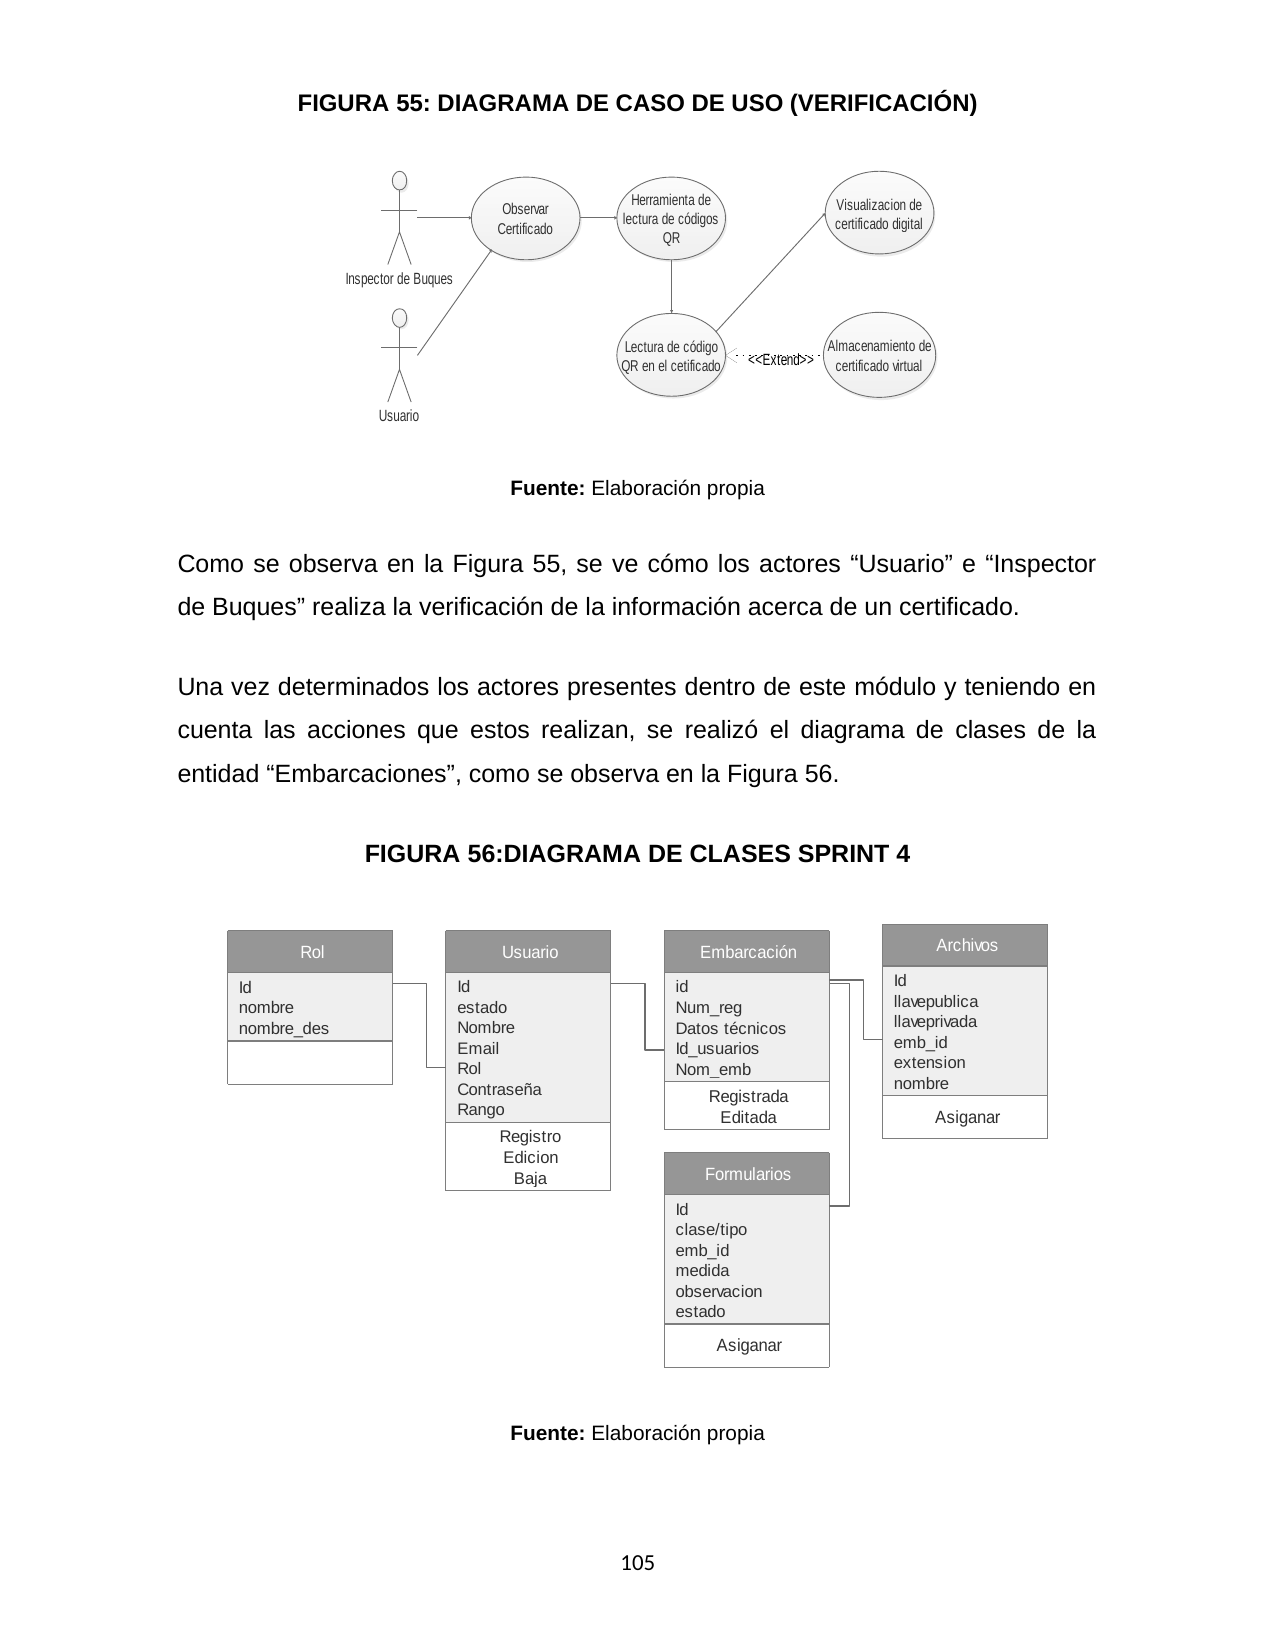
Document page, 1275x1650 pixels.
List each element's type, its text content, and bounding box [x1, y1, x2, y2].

text Fuente: Elaboración propia [177, 1421, 1098, 1445]
text Fuente: Elaboración propia [177, 476, 1098, 499]
text FIGURA 56:DIAGRAMA DE CLASES SPRINT 4 [177, 839, 1098, 868]
text Como se observa en la Figura 55, se ve cómo los actores “Usuario” e “Inspector de Buques” realiza la verificación de la información acerca de un certificado. [177, 548, 1098, 620]
text FIGURA 55: DIAGRAMA DE CASO DE USO (VERIFICACIÓN) [177, 89, 1098, 116]
text Una vez determinados los actores presentes dentro de este módulo y teniendo en cuenta las acciones que estos realizan, se realizó el diagrama de clases de la entidad “Embarcaciones”, como se observa en la Figura 56. [177, 672, 1098, 787]
